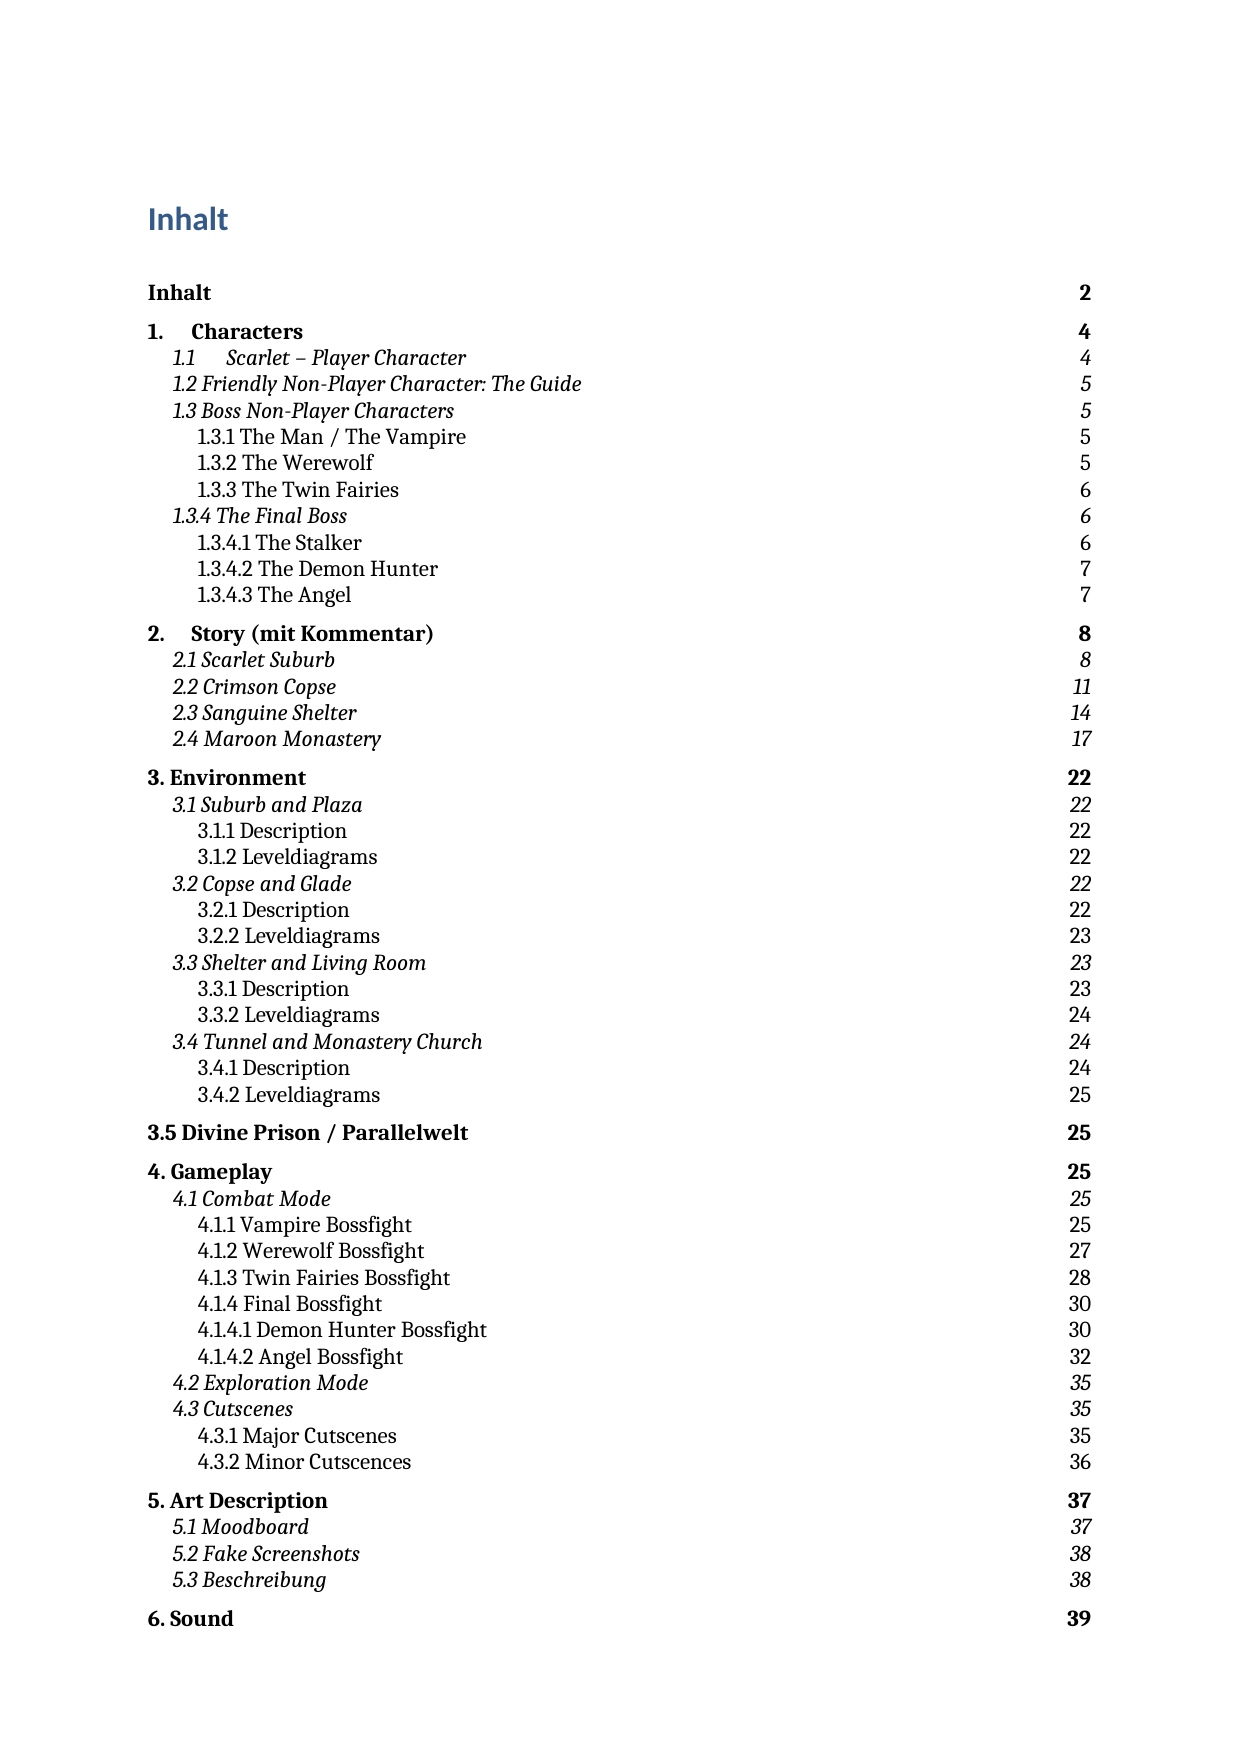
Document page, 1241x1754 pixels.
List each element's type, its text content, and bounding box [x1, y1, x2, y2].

text 3.2 Copse and Glade 22 [173, 871, 1093, 897]
text 1. Characters 4 [148, 318, 1093, 345]
text 5.3 Beschreibung 38 [173, 1567, 1093, 1593]
text 4.2 Exploration Mode 35 [173, 1370, 1093, 1396]
text 3.2.2 Leveldiagrams 23 [198, 923, 1093, 949]
text 4.3.2 Minor Cutscences 36 [198, 1449, 1093, 1475]
text 1.3.3 The Twin Fairies 6 [198, 477, 1093, 503]
text 1.3.2 The Werewolf 5 [198, 450, 1093, 477]
subtitle Inhalt [148, 198, 1093, 238]
text 2.3 Sanguine Shelter 14 [173, 700, 1093, 726]
text Inhalt 2 [148, 279, 1093, 306]
text 3.4.2 Leveldiagrams 25 [198, 1081, 1093, 1108]
text 5.1 Moodboard 37 [173, 1514, 1093, 1541]
text 3.1 Suburb and Plaza 22 [173, 791, 1093, 818]
text 3.4.1 Description 24 [198, 1055, 1093, 1081]
text 3.2.1 Description 22 [198, 897, 1093, 923]
text 4.1.2 Werewolf Bossfight 27 [198, 1238, 1093, 1264]
text 2.2 Crimson Copse 11 [173, 673, 1093, 700]
text 4. Gameplay 25 [148, 1159, 1093, 1185]
text 1.2 Friendly Non-Player Character: The Guide 5 [173, 371, 1093, 397]
text 5. Art Description 37 [148, 1488, 1093, 1514]
text 1.3.4.3 The Angel 7 [198, 582, 1093, 608]
text 4.1.4 Final Bossfight 30 [198, 1291, 1093, 1317]
text 4.3 Cutscenes 35 [173, 1396, 1093, 1423]
text 3.3.2 Leveldiagrams 24 [198, 1002, 1093, 1029]
text 1.3.1 The Man / The Vampire 5 [198, 424, 1093, 450]
text 4.3.1 Major Cutscenes 35 [198, 1423, 1093, 1449]
text 3.1.2 Leveldiagrams 22 [198, 844, 1093, 871]
text 4.1.4.1 Demon Hunter Bossfight 30 [198, 1317, 1093, 1343]
text 2.4 Maroon Monastery 17 [173, 726, 1093, 753]
text 1.1 Scarlet – Player Character 4 [173, 345, 1093, 371]
text 6. Sound 39 [148, 1606, 1093, 1632]
text 5.2 Fake Screenshots 38 [173, 1541, 1093, 1567]
text 3.5 Divine Prison / Parallelwelt 25 [148, 1120, 1093, 1147]
text 1.3 Boss Non-Player Characters 5 [173, 397, 1093, 424]
text 4.1.3 Twin Fairies Bossfight 28 [198, 1264, 1093, 1291]
text 1.3.4.2 The Demon Hunter 7 [198, 556, 1093, 582]
text 4.1.1 Vampire Bossfight 25 [198, 1212, 1093, 1238]
text 2.1 Scarlet Suburb 8 [173, 647, 1093, 673]
text 3.3 Shelter and Living Room 23 [173, 949, 1093, 976]
text 1.3.4 The Final Boss 6 [173, 503, 1093, 529]
text 1.3.4.1 The Stalker 6 [198, 529, 1093, 556]
text 3.4 Tunnel and Monastery Church 24 [173, 1029, 1093, 1055]
text 4.1 Combat Mode 25 [173, 1185, 1093, 1212]
text 3. Environment 22 [148, 765, 1093, 791]
text 4.1.4.2 Angel Bossfight 32 [198, 1343, 1093, 1370]
text 2. Story (mit Kommentar) 8 [148, 621, 1093, 647]
text 3.3.1 Description 23 [198, 976, 1093, 1002]
text 3.1.1 Description 22 [198, 818, 1093, 844]
